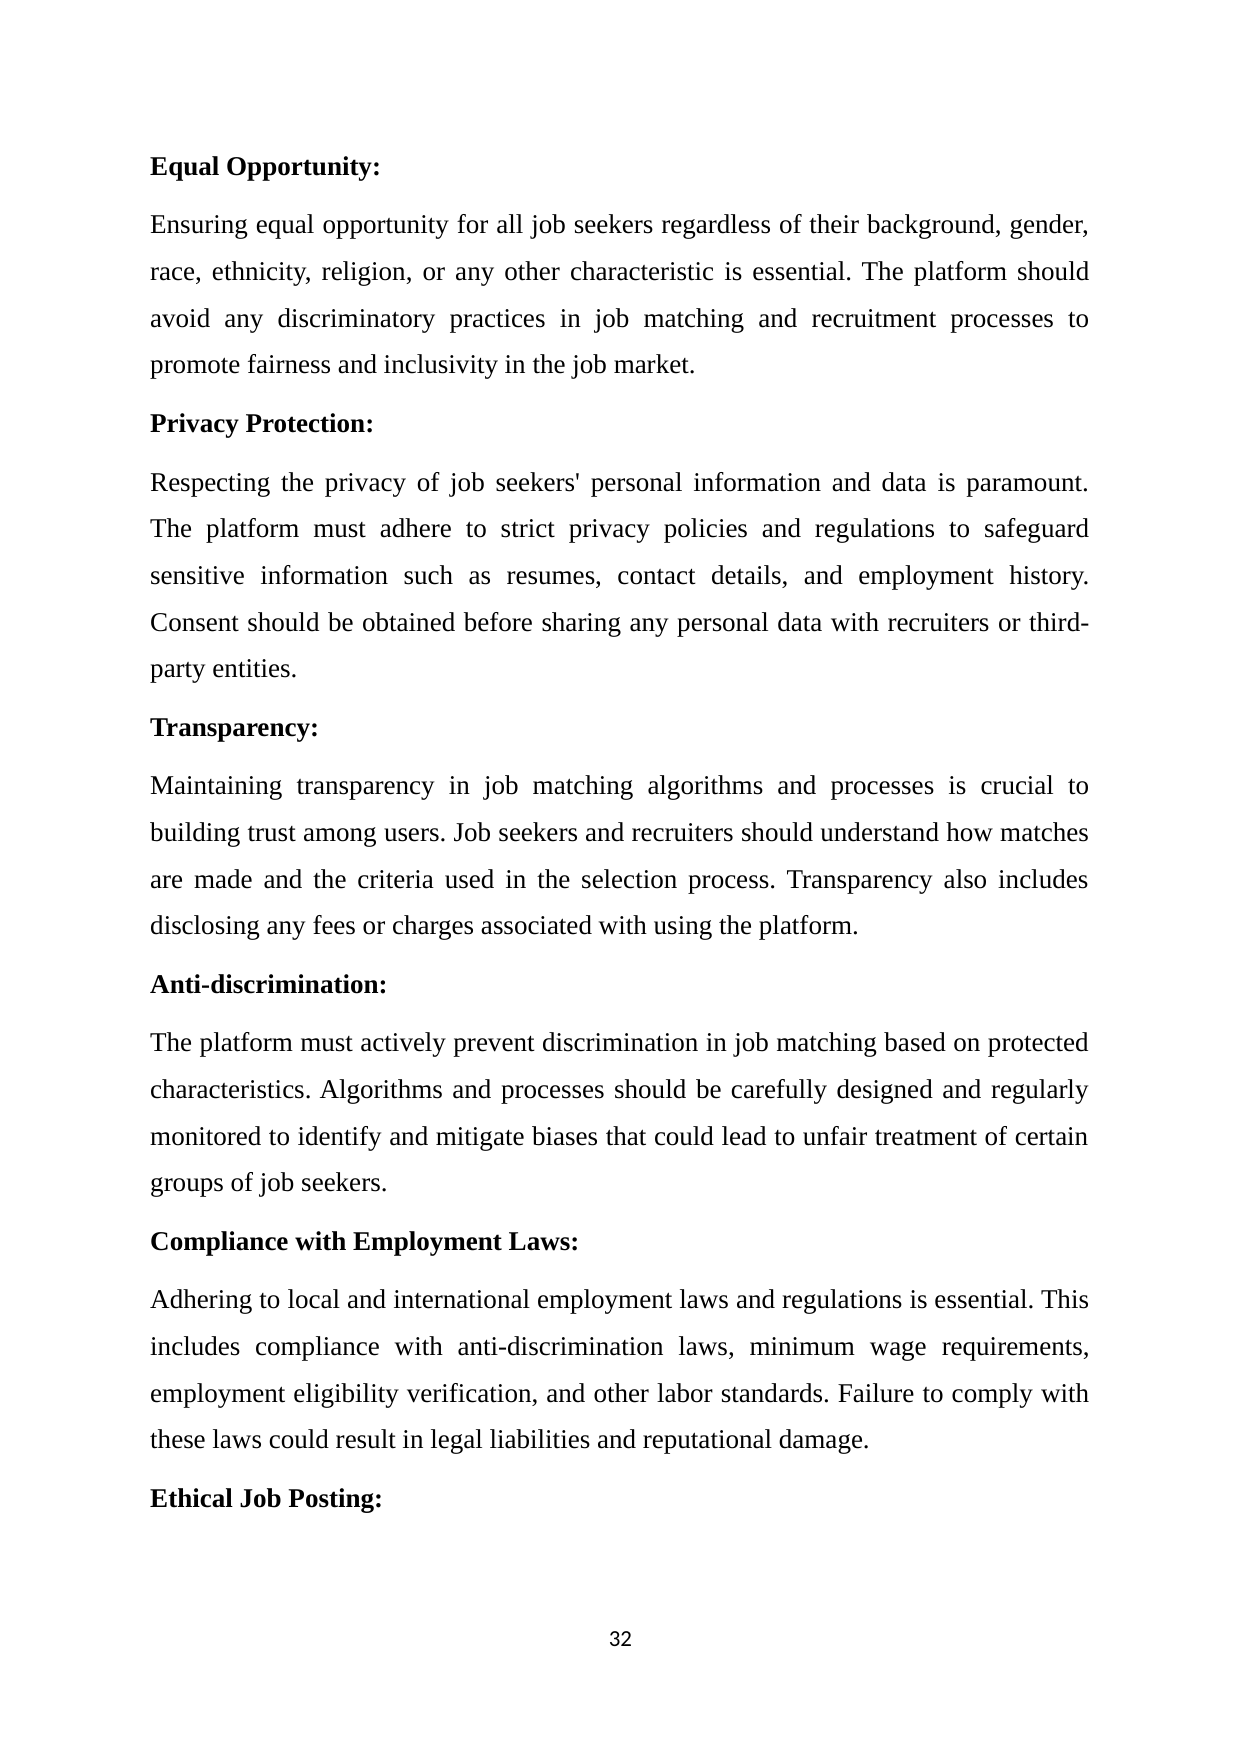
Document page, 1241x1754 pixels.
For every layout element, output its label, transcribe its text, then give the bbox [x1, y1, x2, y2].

text Respecting the privacy of job seekers' personal information and data is paramount. The platform must adhere to strict privacy policies and regulations to safeguard sensitive information such as resumes, contact details, and employment history. Consent should be obtained before sharing any personal data with recruiters or third-party entities. [150, 466, 1090, 683]
text Anti-discrimination: [150, 968, 1090, 999]
text Ethical Job Posting: [150, 1482, 1090, 1513]
text Privacy Protection: [150, 407, 1090, 438]
text Transparency: [150, 711, 1090, 742]
text Maintaining transparency in job matching algorithms and processes is crucial to building trust among users. Job seekers and recruiters should understand how matches are made and the criteria used in the selection process. Transparency also includes disclosing any fees or charges associated with using the platform. [150, 769, 1090, 941]
text Adhering to local and international employment laws and regulations is essential. This includes compliance with anti-discrimination laws, minimum wage requirements, employment eligibility verification, and other labor standards. Failure to comply with these laws could result in legal liabilities and reputational damage. [150, 1283, 1090, 1455]
text The platform must actively prevent discrimination in job matching based on protected characteristics. Algorithms and processes should be carefully designed and regularly monitored to identify and mitigate biases that could lead to unfair treatment of certain groups of job seekers. [150, 1026, 1090, 1198]
text Ensuring equal opportunity for all job seekers regardless of their background, gender, race, ethnicity, religion, or any other characteristic is essential. The platform should avoid any discriminatory practices in job matching and recruitment processes to promote fairness and inclusivity in the job market. [150, 208, 1090, 380]
text Compliance with Employment Laws: [150, 1225, 1090, 1256]
text Equal Opportunity: [150, 150, 1090, 181]
